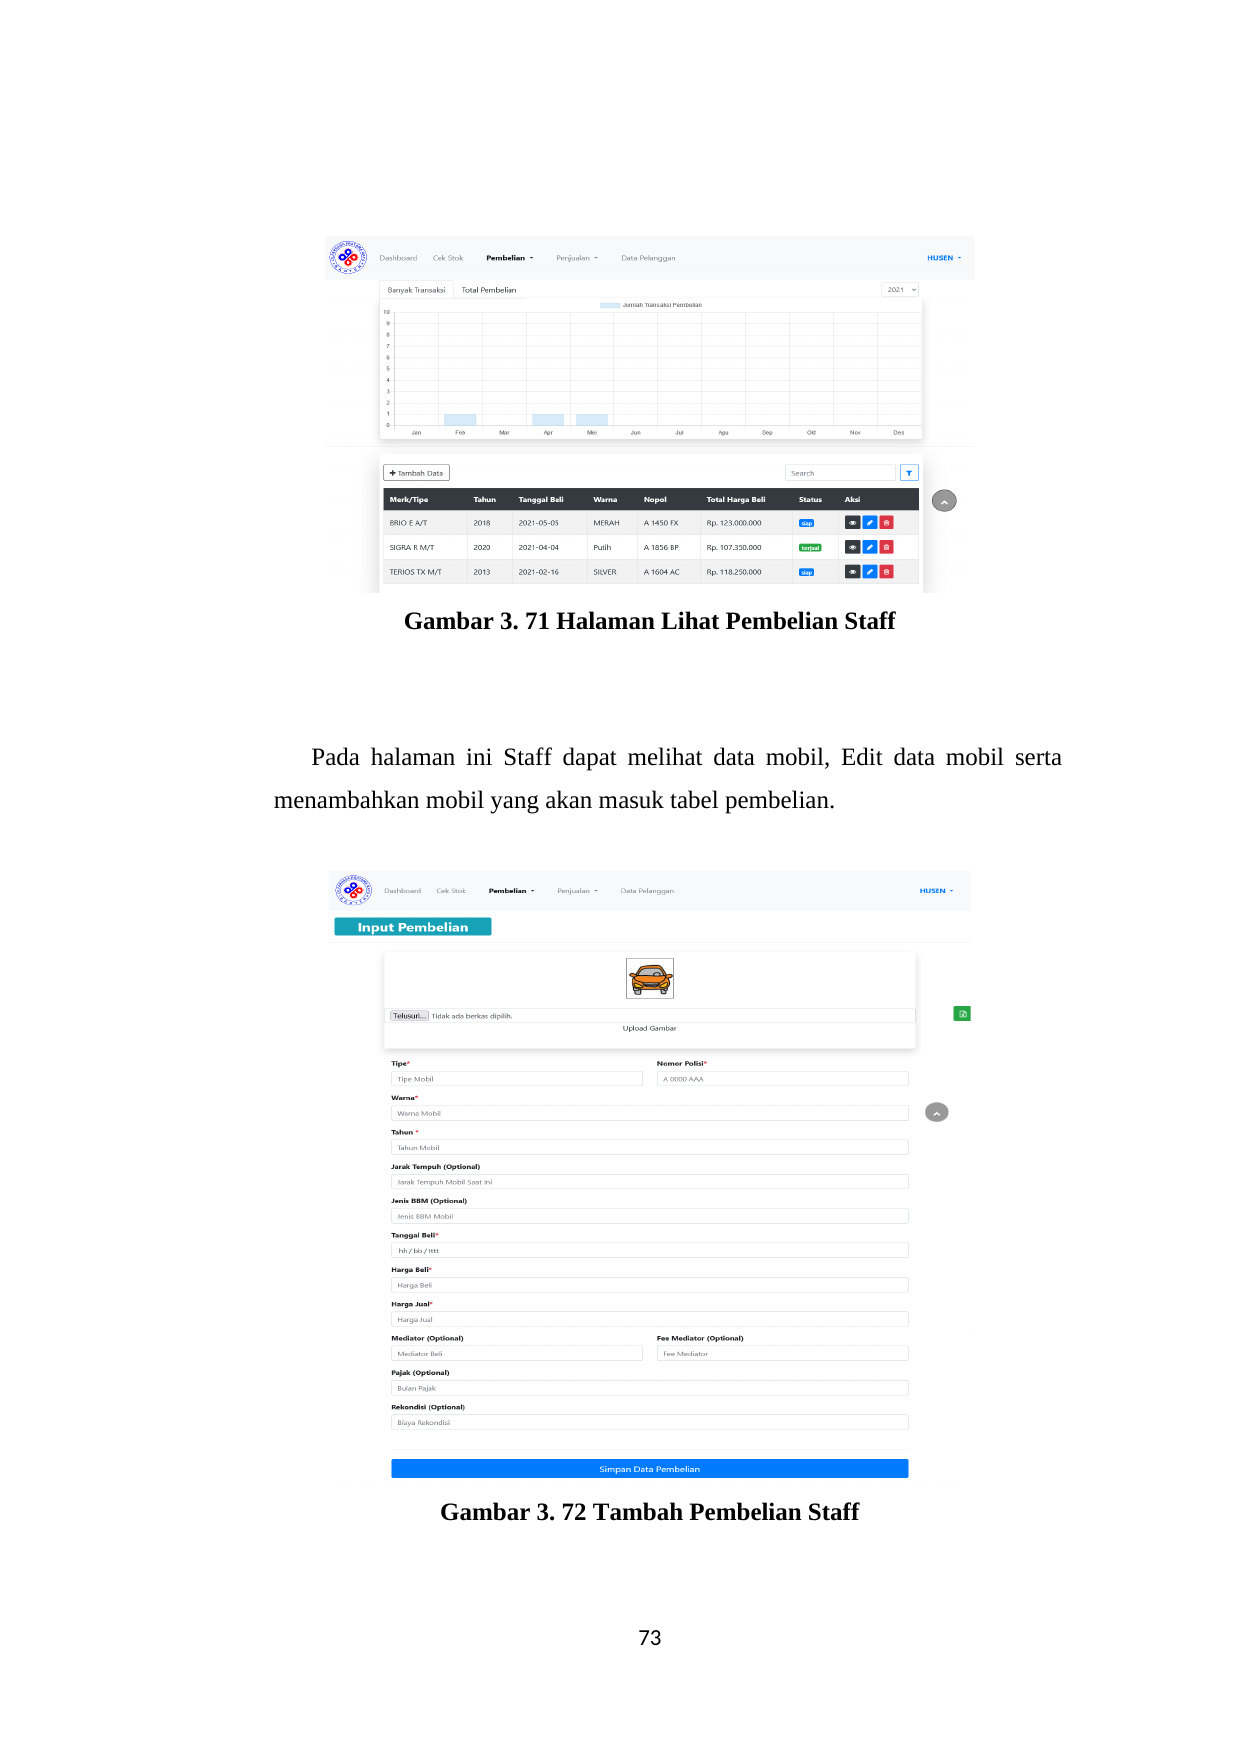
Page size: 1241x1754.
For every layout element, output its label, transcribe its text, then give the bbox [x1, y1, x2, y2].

text Pada halaman ini Staff dapat melihat data mobil, Edit data mobil serta menambahkan mobil yang akan masuk tabel pembelian. [274, 742, 1063, 814]
text Gambar 3. 71 Halaman Lihat Pembelian Staff [236, 606, 1063, 635]
picture [324, 236, 975, 593]
text Gambar 3. 72 Tambah Pembelian Staff [236, 1497, 1063, 1525]
picture [328, 871, 971, 1483]
